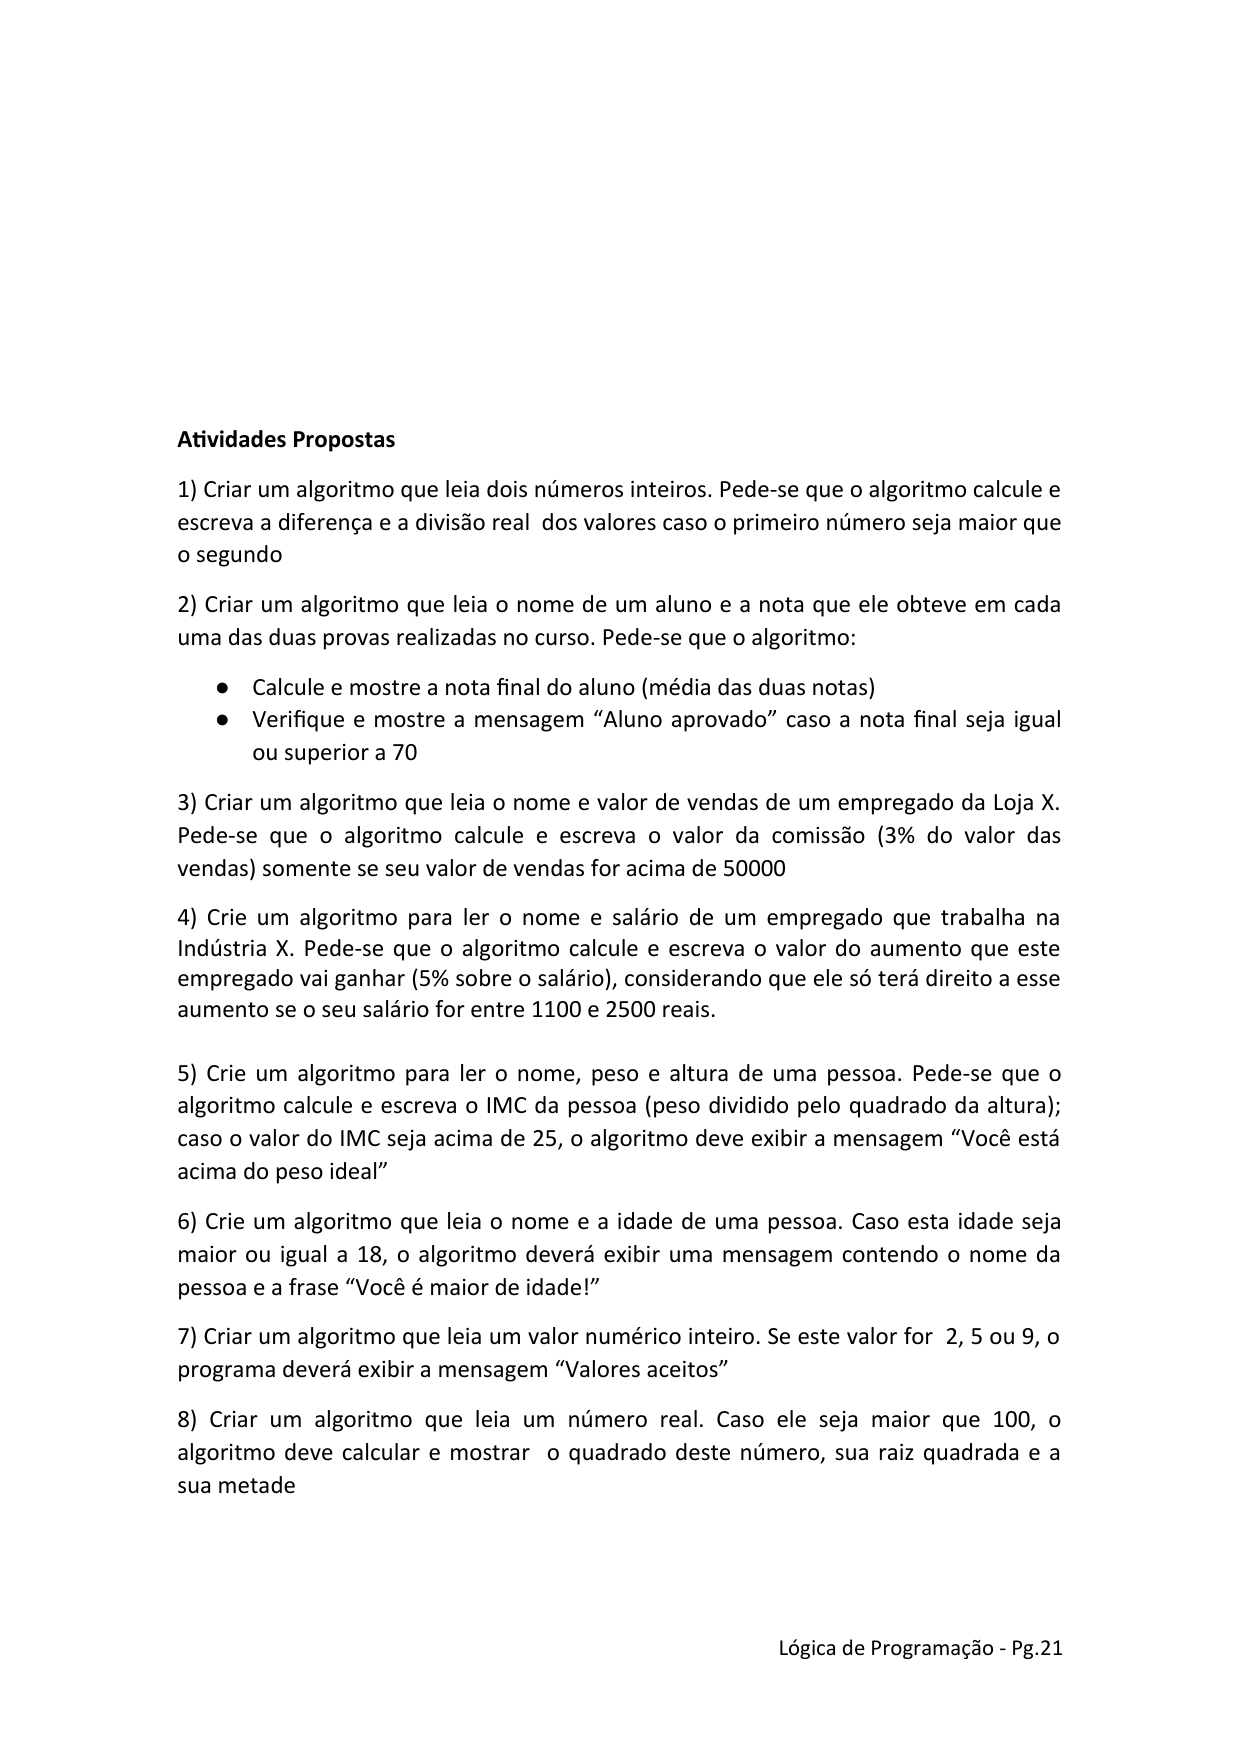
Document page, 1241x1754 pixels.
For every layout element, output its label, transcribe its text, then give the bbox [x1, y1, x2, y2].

text 4) Crie um algoritmo para ler o nome e salário de um empregado que trabalha na Indústria X. Pede-se que o algoritmo calcule e escreva o valor do aumento que este empregado vai ganhar (5% sobre o salário), considerando que ele só terá direito a esse aumento se o seu salário for entre 1100 e 2500 reais. [177, 901, 1063, 1023]
text 5) Crie um algoritmo para ler o nome, peso e altura de uma pessoa. Pede-se que o algoritmo calcule e escreva o IMC da pessoa (peso dividido pelo quadrado da altura); caso o valor do IMC seja acima de 25, o algoritmo deve exibir a mensagem “Você está acima do peso ideal” [177, 1057, 1063, 1186]
text 1) Criar um algoritmo que leia dois números inteiros. Pede-se que o algoritmo calcule e escreva a diferença e a divisão real dos valores caso o primeiro número seja maior que o segundo [177, 473, 1063, 569]
list Calcule e mostre a nota final do aluno (média das duas notas) [214, 671, 1063, 701]
text 7) Criar um algoritmo que leia um valor numérico inteiro. Se este valor for 2, 5 ou 9, o programa deverá exibir a mensagem “Valores aceitos” [177, 1320, 1063, 1384]
text Atividades Propostas [177, 423, 1063, 454]
text 3) Criar um algoritmo que leia o nome e valor de vendas de um empregado da Loja X. Pede-se que o algoritmo calcule e escreva o valor da comissão (3% do valor das vendas) somente se seu valor de vendas for acima de 50000 [177, 786, 1063, 882]
text 6) Crie um algoritmo que leia o nome e a idade de uma pessoa. Caso esta idade seja maior ou igual a 18, o algoritmo deverá exibir uma mensagem contendo o nome da pessoa e a frase “Você é maior de idade!” [177, 1205, 1063, 1301]
list Verifique e mostre a mensagem “Aluno aprovado” caso a nota final seja igual ou superior a 70 [214, 703, 1063, 767]
text 2) Criar um algoritmo que leia o nome de um aluno e a nota que ele obteve em cada uma das duas provas realizadas no curso. Pede-se que o algoritmo: [177, 588, 1063, 652]
text 8) Criar um algoritmo que leia um número real. Caso ele seja maior que 100, o algoritmo deve calcular e mostrar o quadrado deste número, sua raiz quadrada e a sua metade [177, 1403, 1063, 1499]
